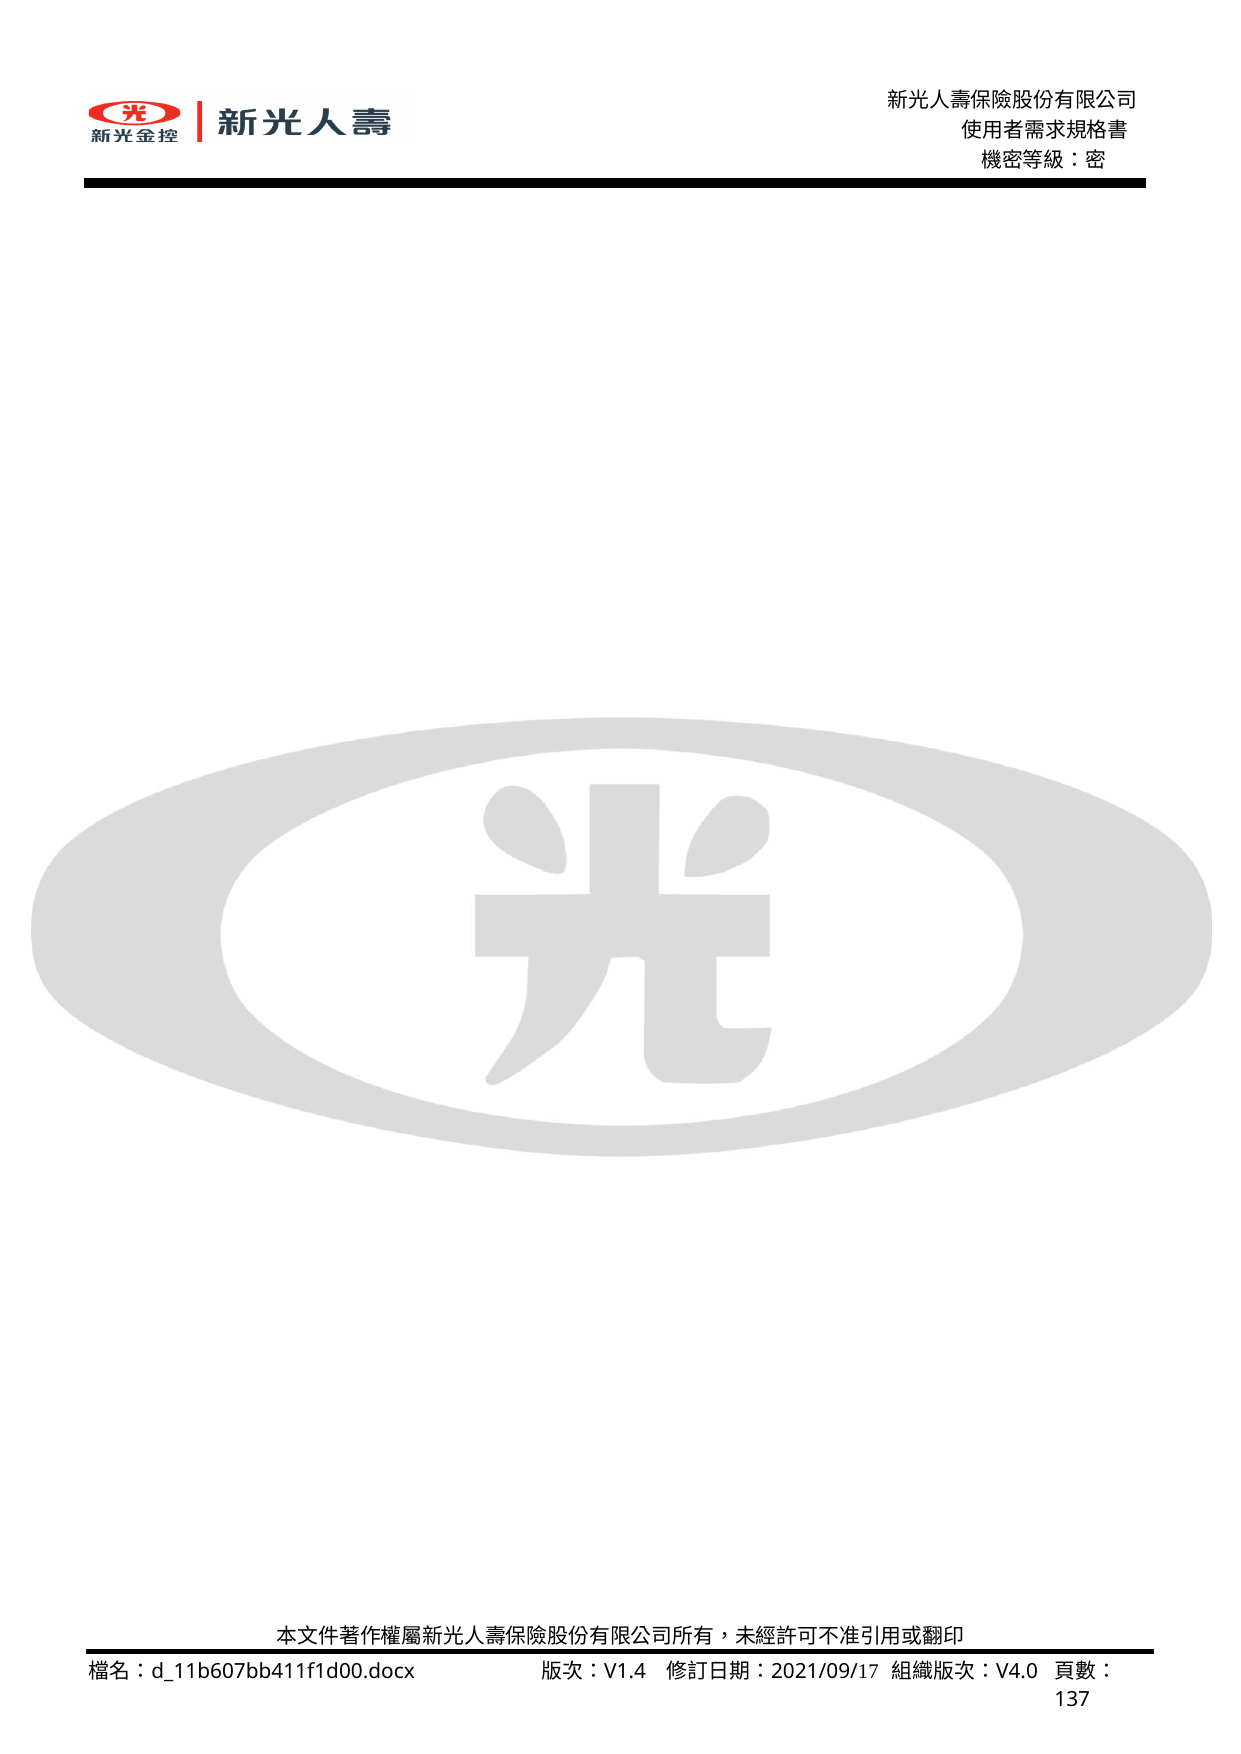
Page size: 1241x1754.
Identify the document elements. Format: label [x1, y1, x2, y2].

picture [25, 709, 1215, 1163]
picture [88, 86, 414, 142]
